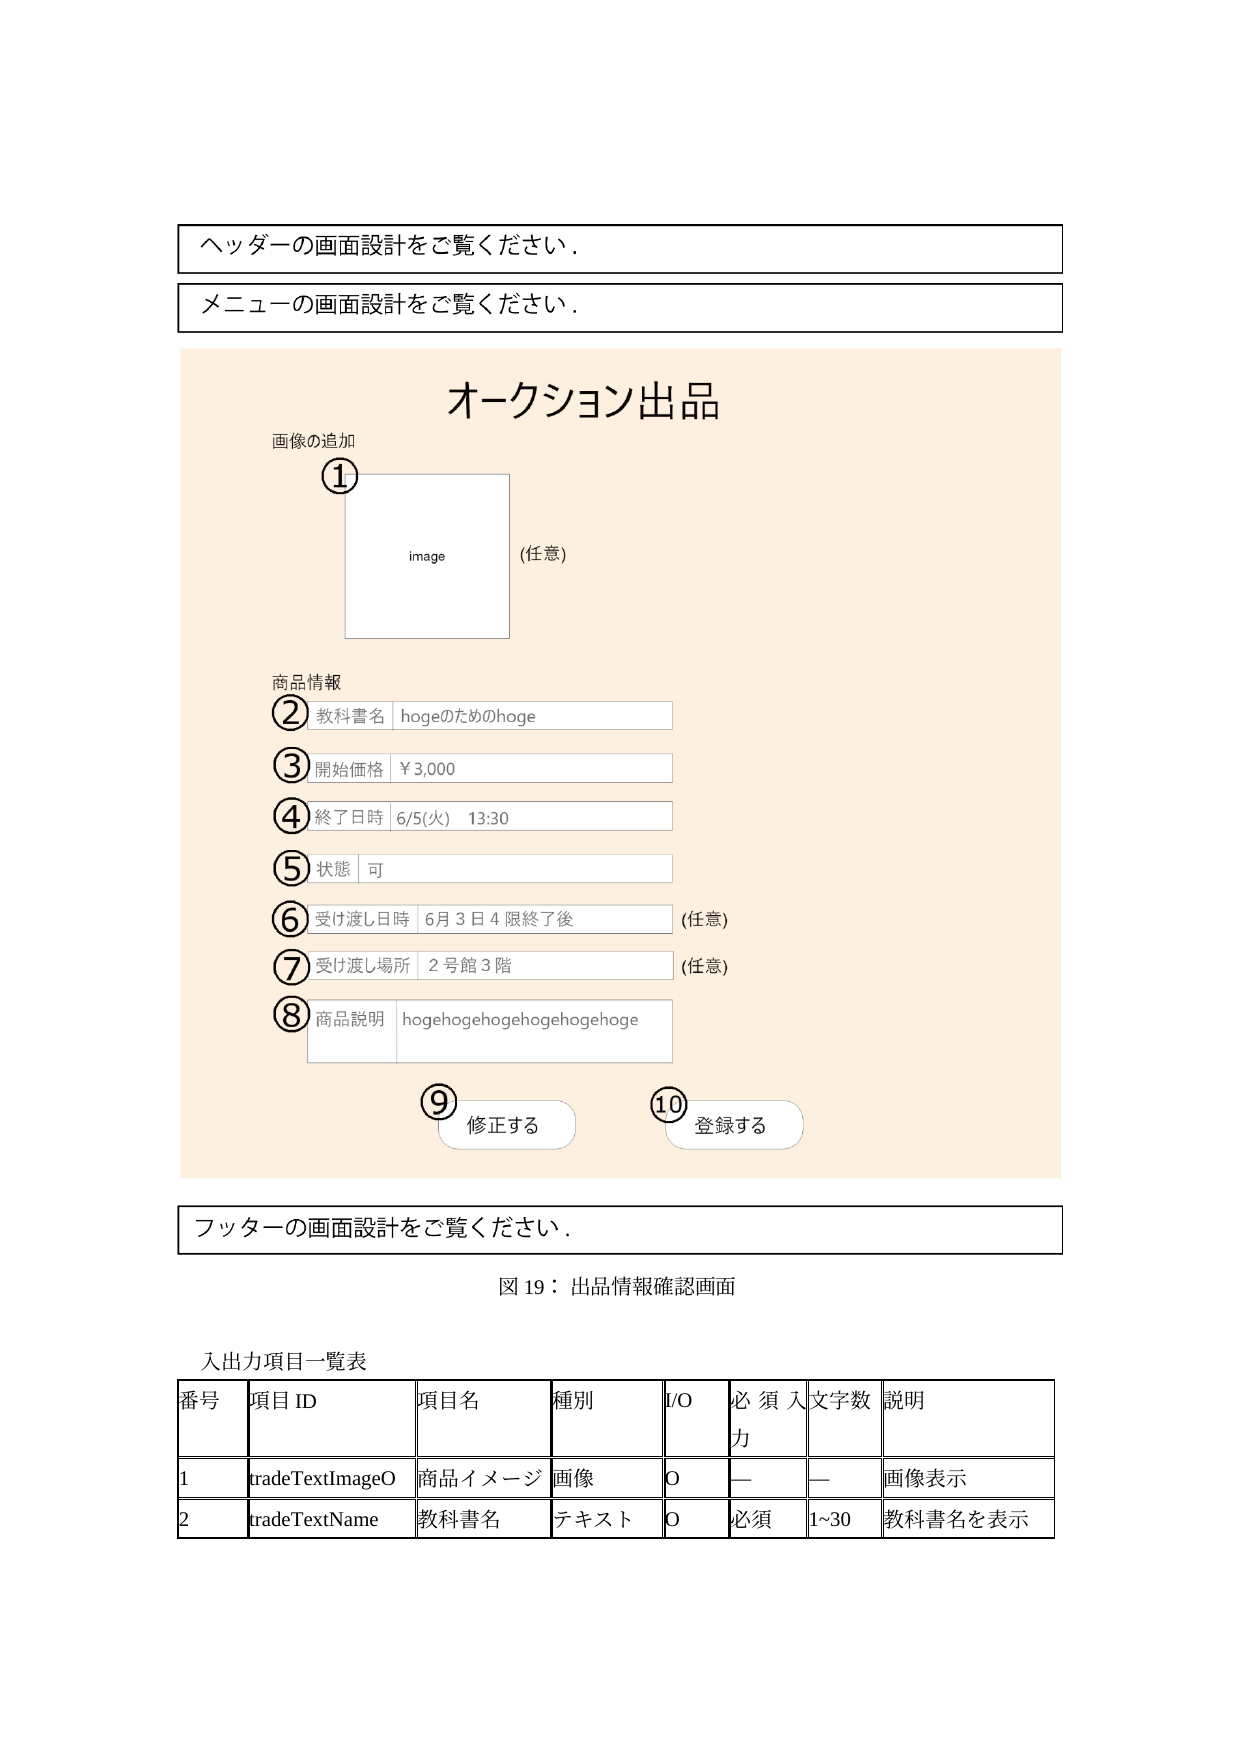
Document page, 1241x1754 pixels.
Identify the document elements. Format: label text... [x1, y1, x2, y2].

table_cell 商品イメージ [418, 1459, 550, 1497]
table_cell tradeTextName [250, 1500, 415, 1537]
table_header 種別 [553, 1381, 662, 1456]
table_cell 教科書名 [418, 1500, 550, 1537]
table_cell テキスト [553, 1500, 662, 1537]
table_header 項目ID [250, 1381, 415, 1456]
table_header 項目名 [418, 1381, 550, 1456]
table_cell 1~30 [809, 1500, 881, 1537]
picture [177, 224, 1063, 1255]
table_cell 画像表示 [884, 1459, 1054, 1497]
table_cell ― [809, 1459, 881, 1497]
text 入出力項目一覧表 [177, 1342, 1063, 1379]
table_cell 必須 [731, 1500, 806, 1537]
table_cell O [666, 1500, 728, 1537]
table_header 番号 [179, 1381, 247, 1456]
table_header 説明 [884, 1381, 1054, 1456]
table_header I/O [666, 1381, 728, 1456]
table_header 文字数 [809, 1381, 881, 1456]
table_cell O [666, 1459, 728, 1497]
table_cell 1 [179, 1459, 247, 1497]
table_cell ― [731, 1459, 806, 1497]
table_cell 画像 [553, 1459, 662, 1497]
table_cell 2 [179, 1500, 247, 1537]
table_cell 教科書名を表示 [884, 1500, 1054, 1537]
table_header 必須入力 [731, 1381, 806, 1456]
text 図19： 出品情報確認画面 [177, 1267, 1063, 1304]
table_cell tradeTextImageO [250, 1459, 415, 1497]
